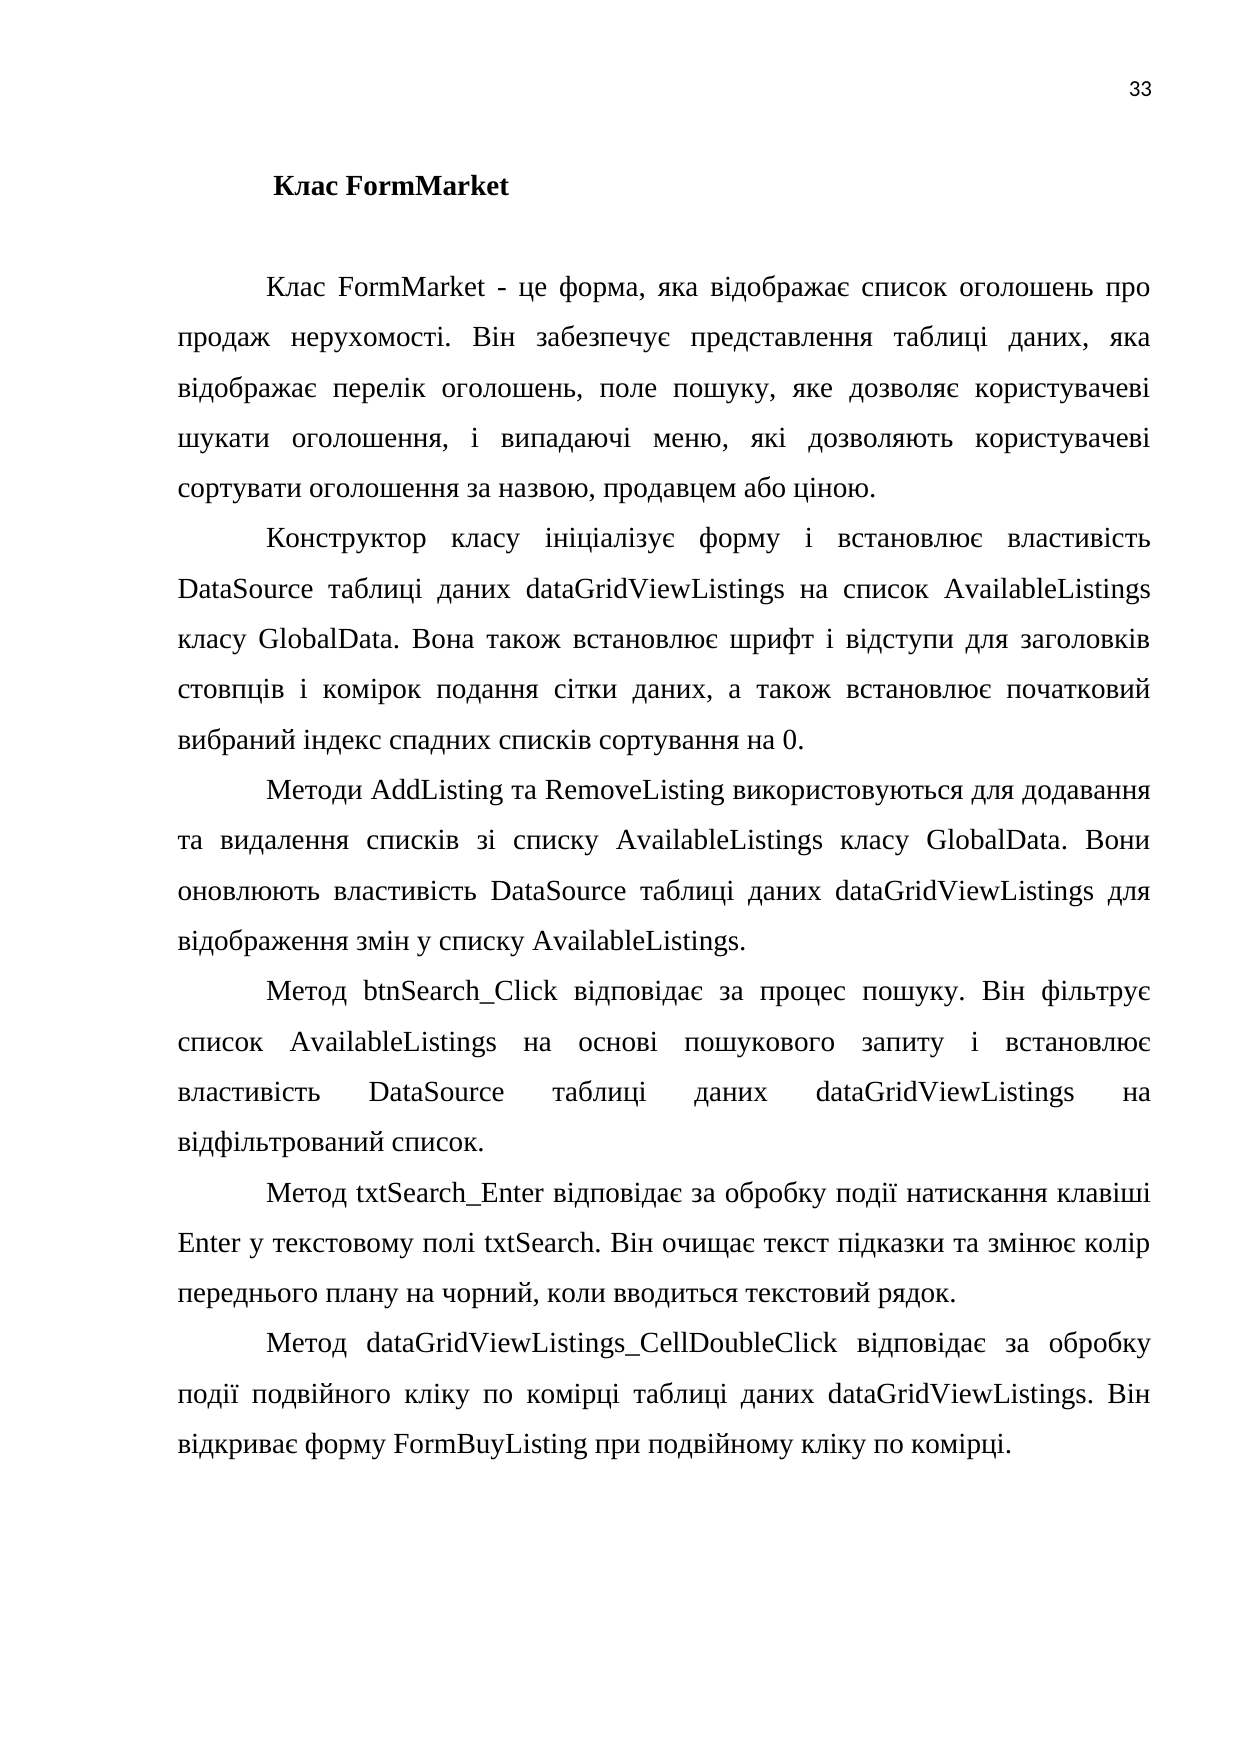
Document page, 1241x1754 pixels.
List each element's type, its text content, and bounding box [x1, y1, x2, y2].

text Клас FormMarket [177, 168, 1152, 202]
text Метод btnSearch_Click відповідає за процес пошуку. Він фільтрує список AvailableListings на основі пошукового запиту і встановлює властивість DataSource таблиці даних dataGridViewListings на відфільтрований список. [177, 973, 1152, 1158]
text Метод txtSearch_Enter відповідає за обробку події натискання клавіші Enter у текстовому полі txtSearch. Він очищає текст підказки та змінює колір переднього плану на чорний, коли вводиться текстовий рядок. [177, 1175, 1152, 1309]
text Конструктор класу ініціалізує форму і встановлює властивість DataSource таблиці даних dataGridViewListings на список AvailableListings класу GlobalData. Вона також встановлює шрифт і відступи для заголовків стовпців і комірок подання сітки даних, а також встановлює початковий вибраний індекс спадних списків сортування на 0. [177, 521, 1152, 755]
text Клас FormMarket - це форма, яка відображає список оголошень про продаж нерухомості. Він забезпечує представлення таблиці даних, яка відображає перелік оголошень, поле пошуку, яке дозволяє користувачеві шукати оголошення, і випадаючі меню, які дозволяють користувачеві сортувати оголошення за назвою, продавцем або ціною. [177, 269, 1152, 504]
text Метод dataGridViewListings_CellDoubleClick відповідає за обробку події подвійного кліку по комірці таблиці даних dataGridViewListings. Він відкриває форму FormBuyListing при подвійному кліку по комірці. [177, 1326, 1152, 1460]
text Методи AddListing та RemoveListing використовуються для додавання та видалення списків зі списку AvailableListings класу GlobalData. Вони оновлюють властивість DataSource таблиці даних dataGridViewListings для відображення змін у списку AvailableListings. [177, 772, 1152, 957]
